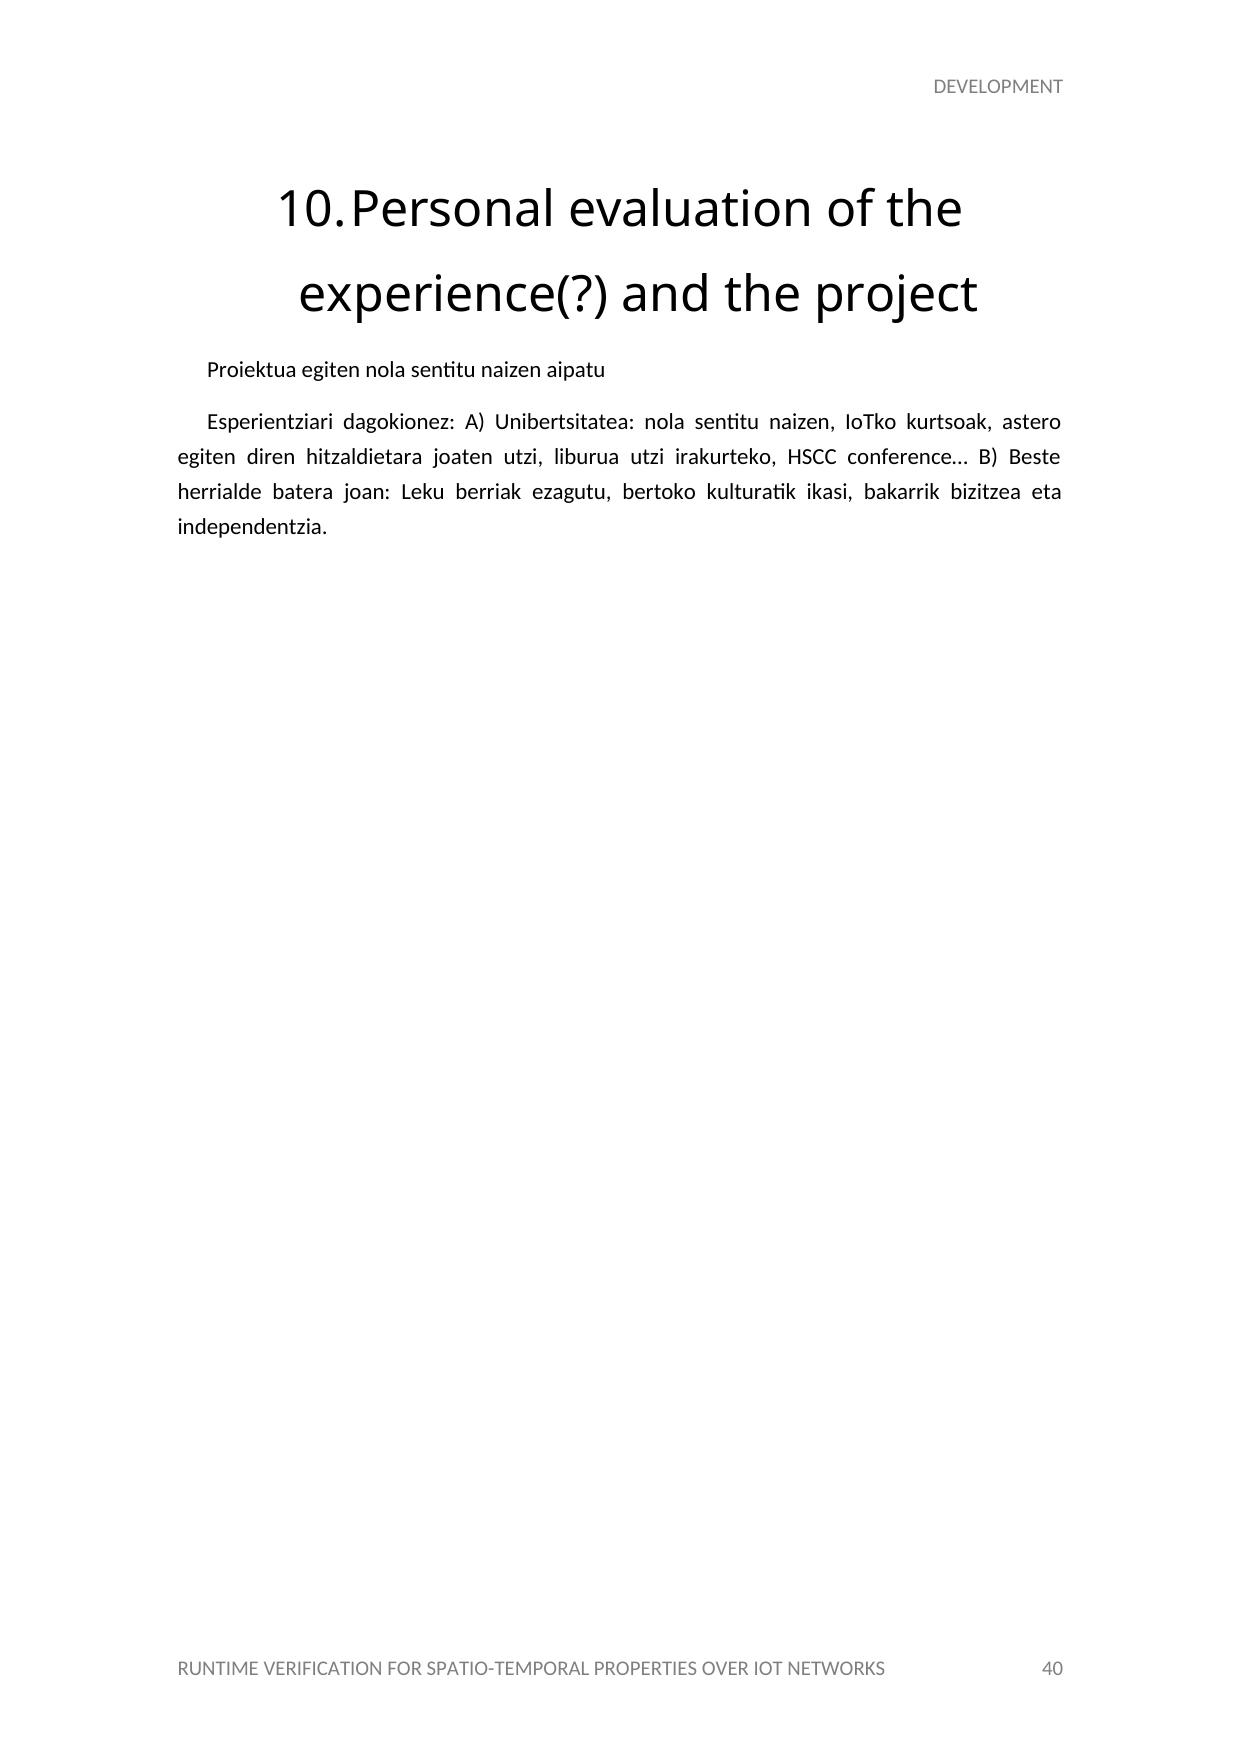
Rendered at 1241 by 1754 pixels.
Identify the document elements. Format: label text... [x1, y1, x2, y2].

text Esperientziari dagokionez: A) Unibertsitatea: nola sentitu naizen, IoTko kurtsoak, astero egiten diren hitzaldietara joaten utzi, liburua utzi irakurteko, HSCC conference… B) Beste herrialde batera joan: Leku berriak ezagutu, bertoko kulturatik ikasi, bakarrik bizitzea eta independentzia. [177, 407, 1063, 540]
text Proiektua egiten nola sentitu naizen aipatu [177, 355, 1063, 383]
subtitle Personal evaluation of the experience(?) and the project [177, 173, 1063, 326]
